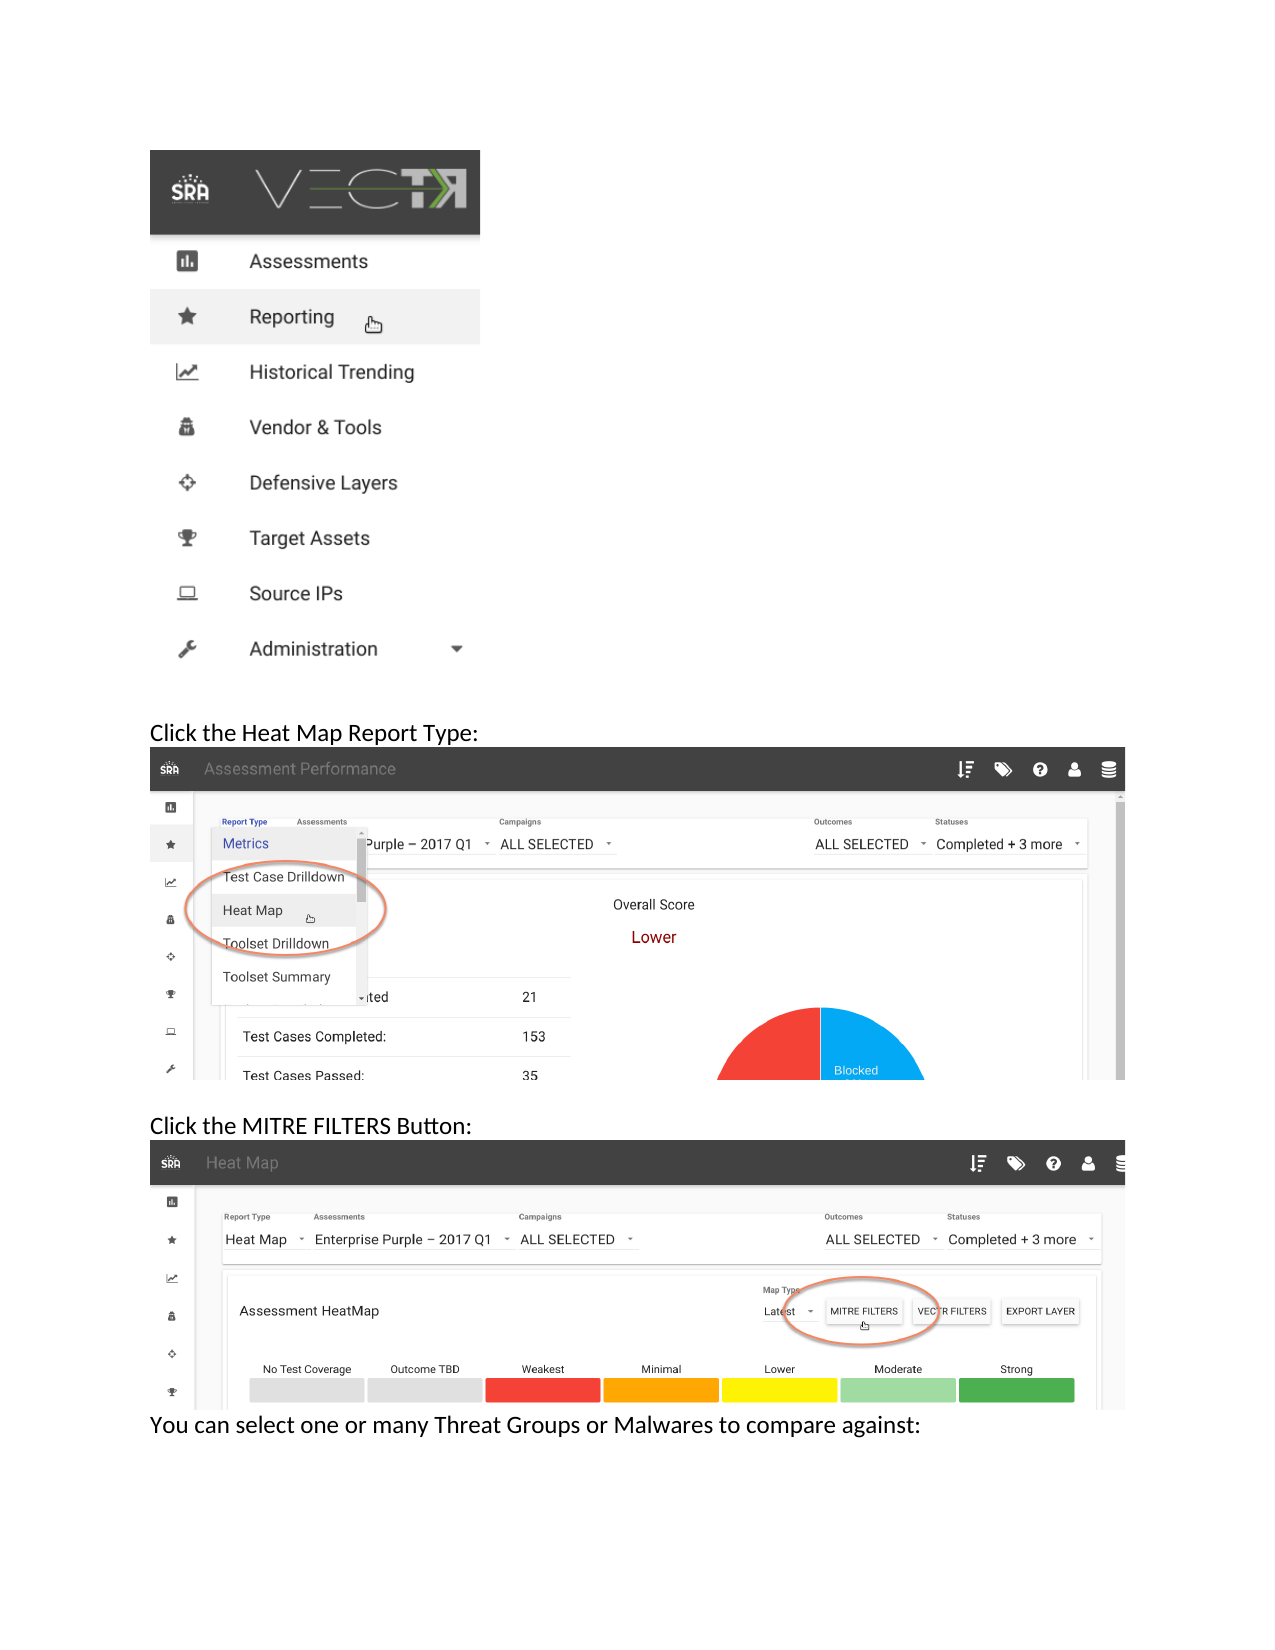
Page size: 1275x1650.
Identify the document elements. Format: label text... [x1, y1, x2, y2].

picture [150, 1140, 1125, 1410]
picture [150, 747, 1125, 1080]
text Click the Heat Map Report Type: [150, 717, 1125, 747]
picture [150, 150, 481, 687]
text Click the MITRE FILTERS Button: [150, 1110, 1125, 1140]
text You can select one or many Threat Groups or Malwares to compare against: [150, 1410, 1125, 1440]
